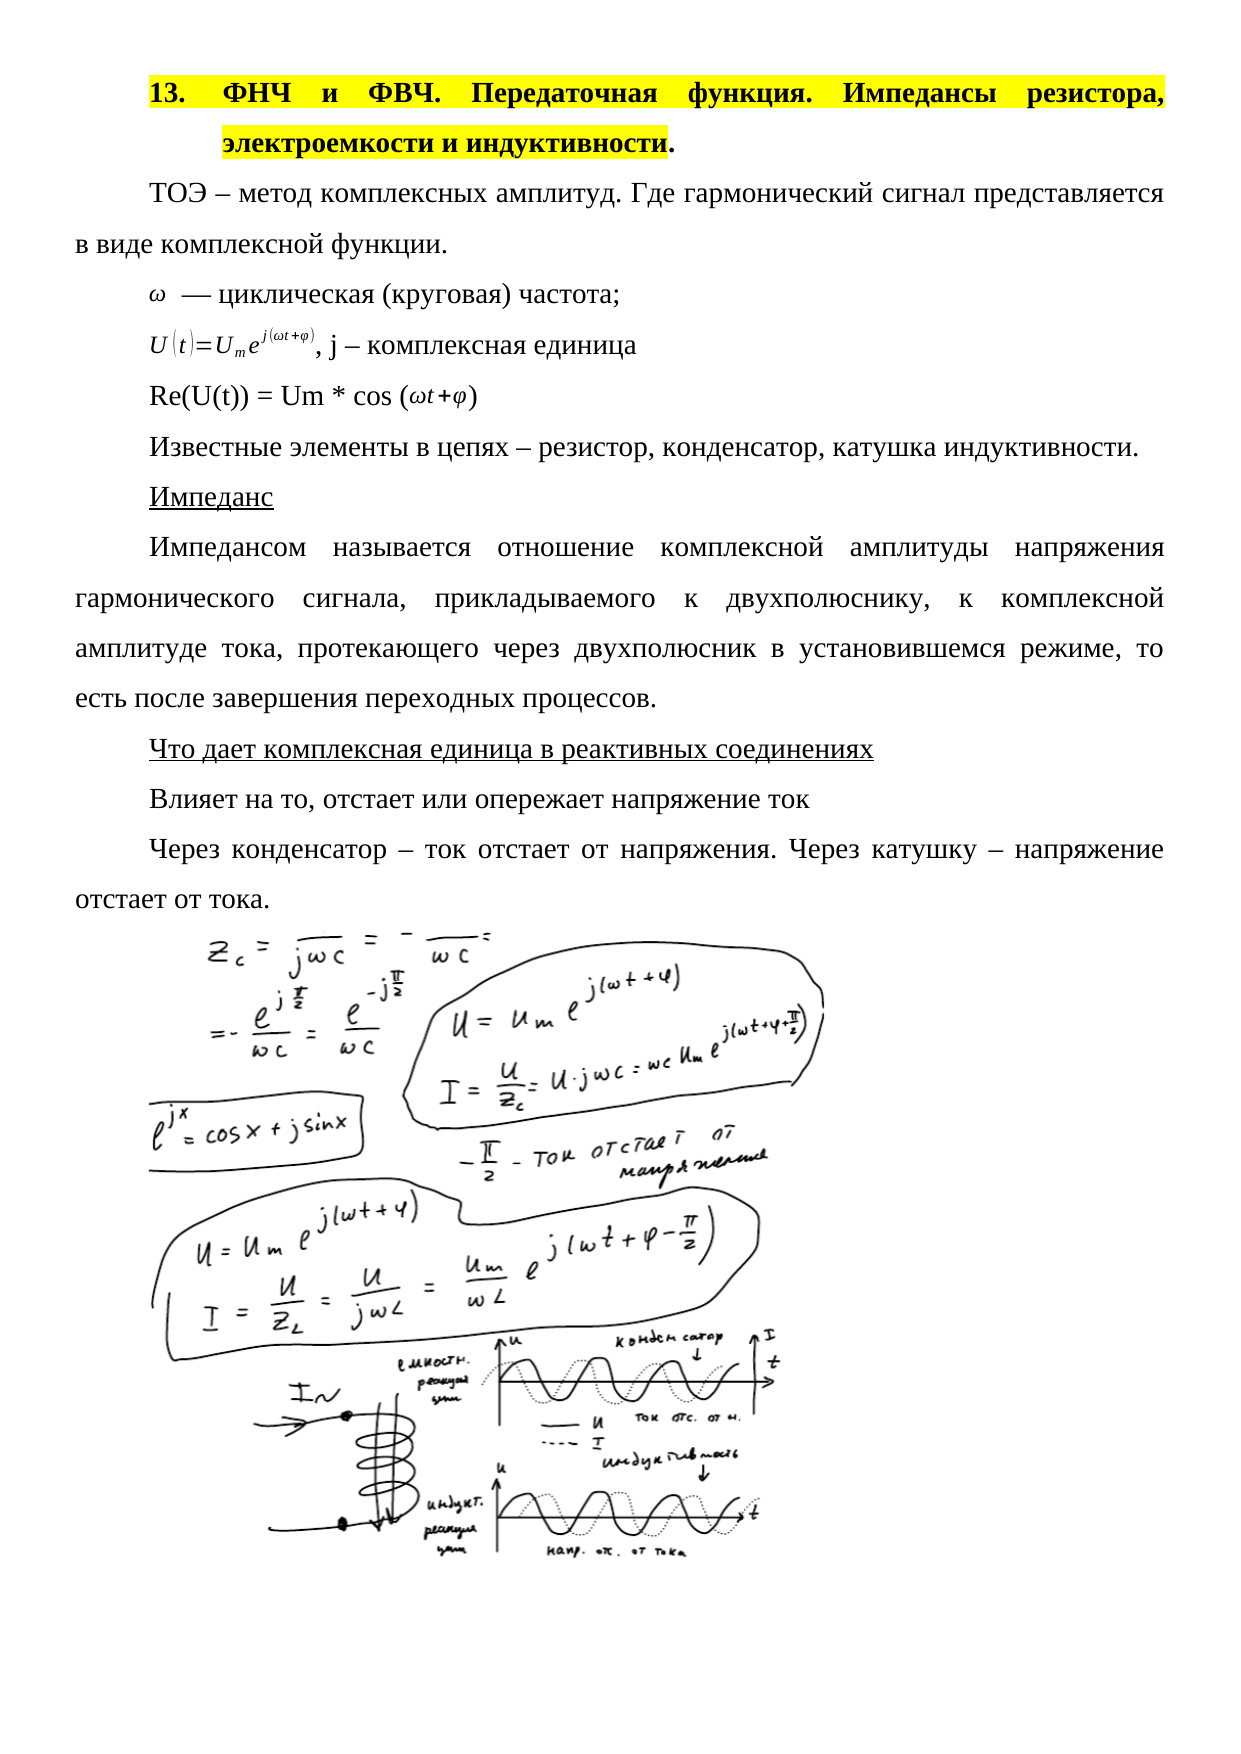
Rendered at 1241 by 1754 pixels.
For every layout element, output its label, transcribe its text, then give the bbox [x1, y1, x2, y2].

subtitle Что дает комплексная единица в реактивных соединениях [75, 731, 1165, 764]
subtitle ФНЧ и ФВЧ. Передаточная функция. Импедансы резистора, электроемкости и индуктивности. [149, 108, 1165, 159]
picture [148, 932, 828, 1577]
text Известные элементы в цепях – резистор, конденсатор, катушка индуктивности. [75, 429, 1165, 462]
text , j – комплексная единица [75, 327, 1165, 362]
text Re(U(t)) = Um * cos () [75, 378, 1165, 412]
text Через конденсатор – ток отстает от напряжения. Через катушку – напряжение отстает от тока. [75, 831, 1165, 915]
text ТОЭ – метод комплексных амплитуд. Где гармонический сигнал представляется в виде комплексной функции. [75, 176, 1165, 259]
text Импедансом называется отношение комплексной амплитуды напряжения гармонического сигнала, прикладываемого к двухполюснику, к комплексной амплитуде тока, протекающего через двухполюсник в установившемся режиме, то есть после завершения переходных процессов. [75, 529, 1165, 714]
text — циклическая (круговая) частота; [75, 276, 1165, 310]
text Влияет на то, отстает или опережает напряжение ток [75, 781, 1165, 814]
subtitle Импеданс [75, 479, 1165, 513]
